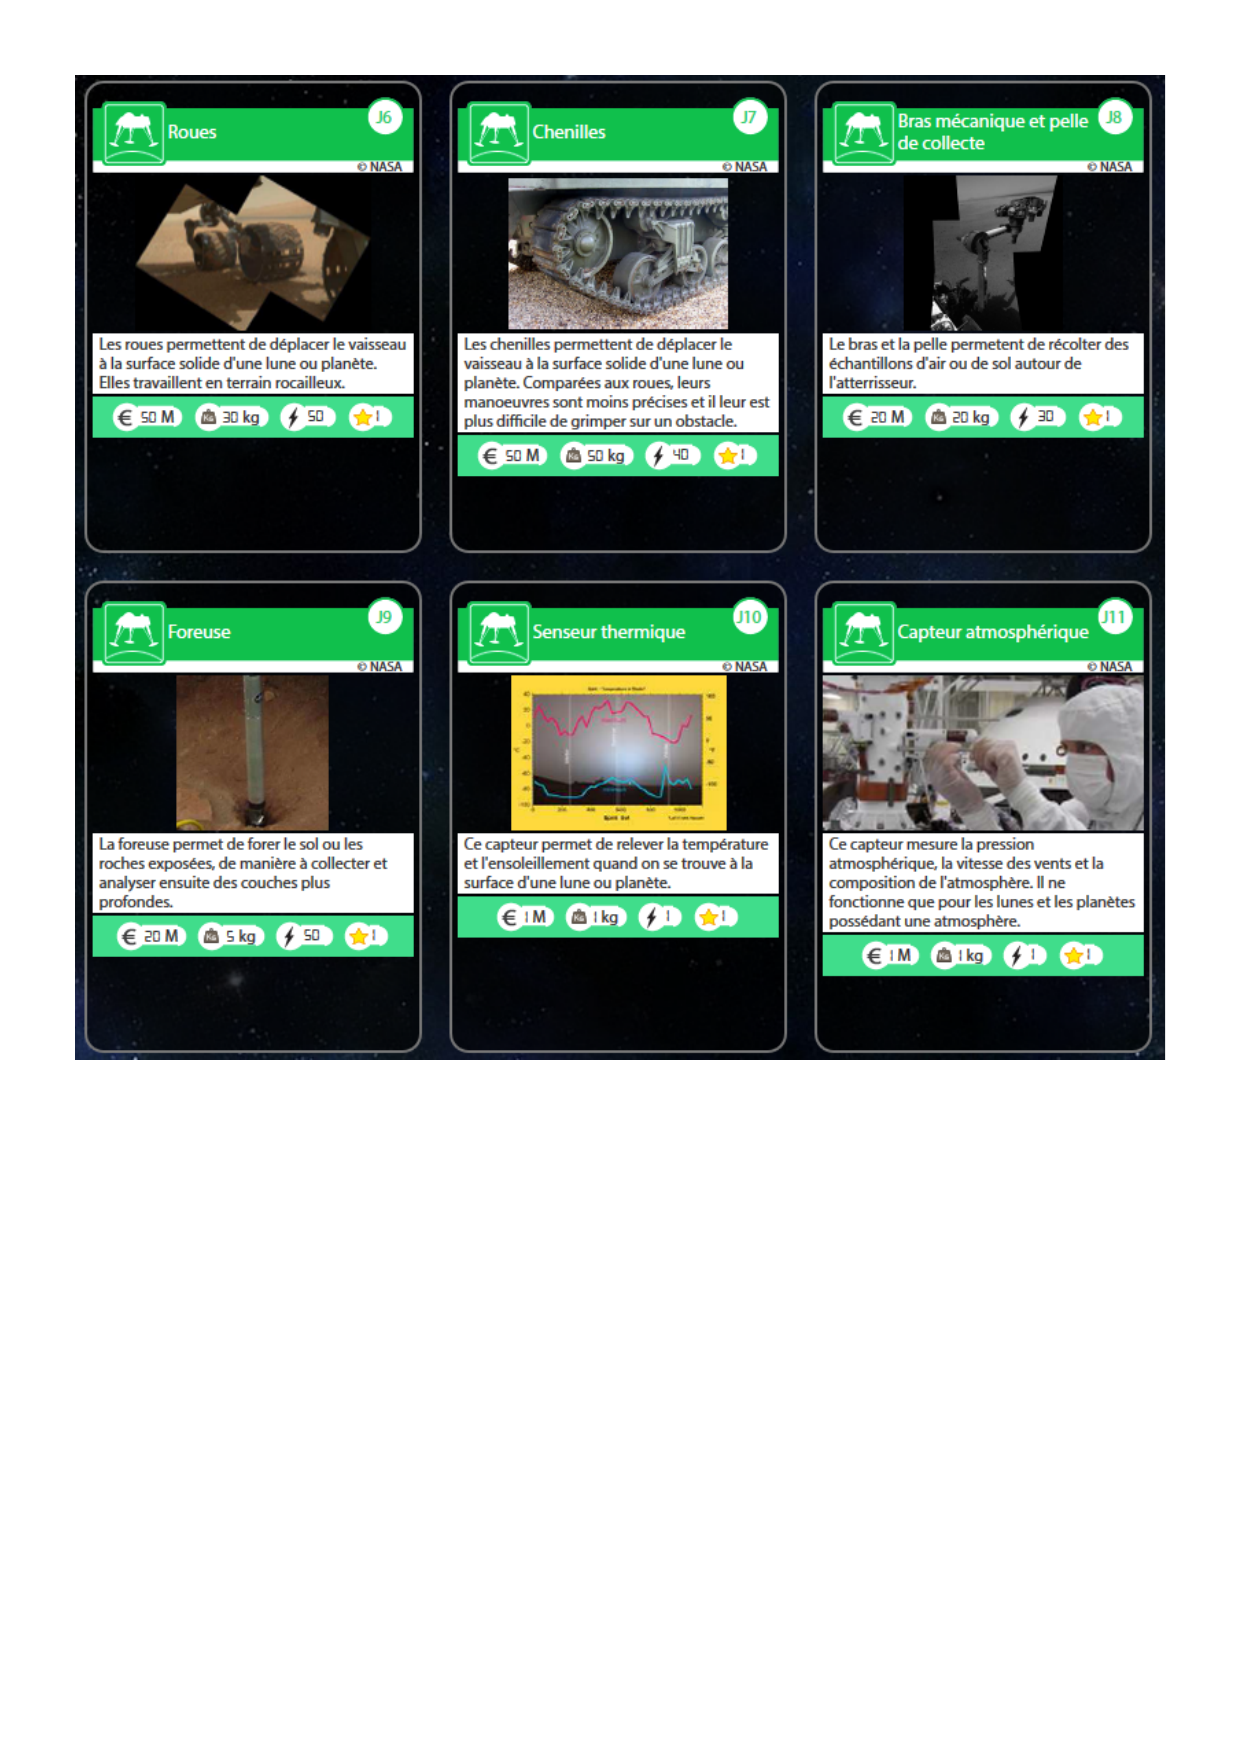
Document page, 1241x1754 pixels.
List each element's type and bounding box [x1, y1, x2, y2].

picture [75, 75, 1166, 1060]
